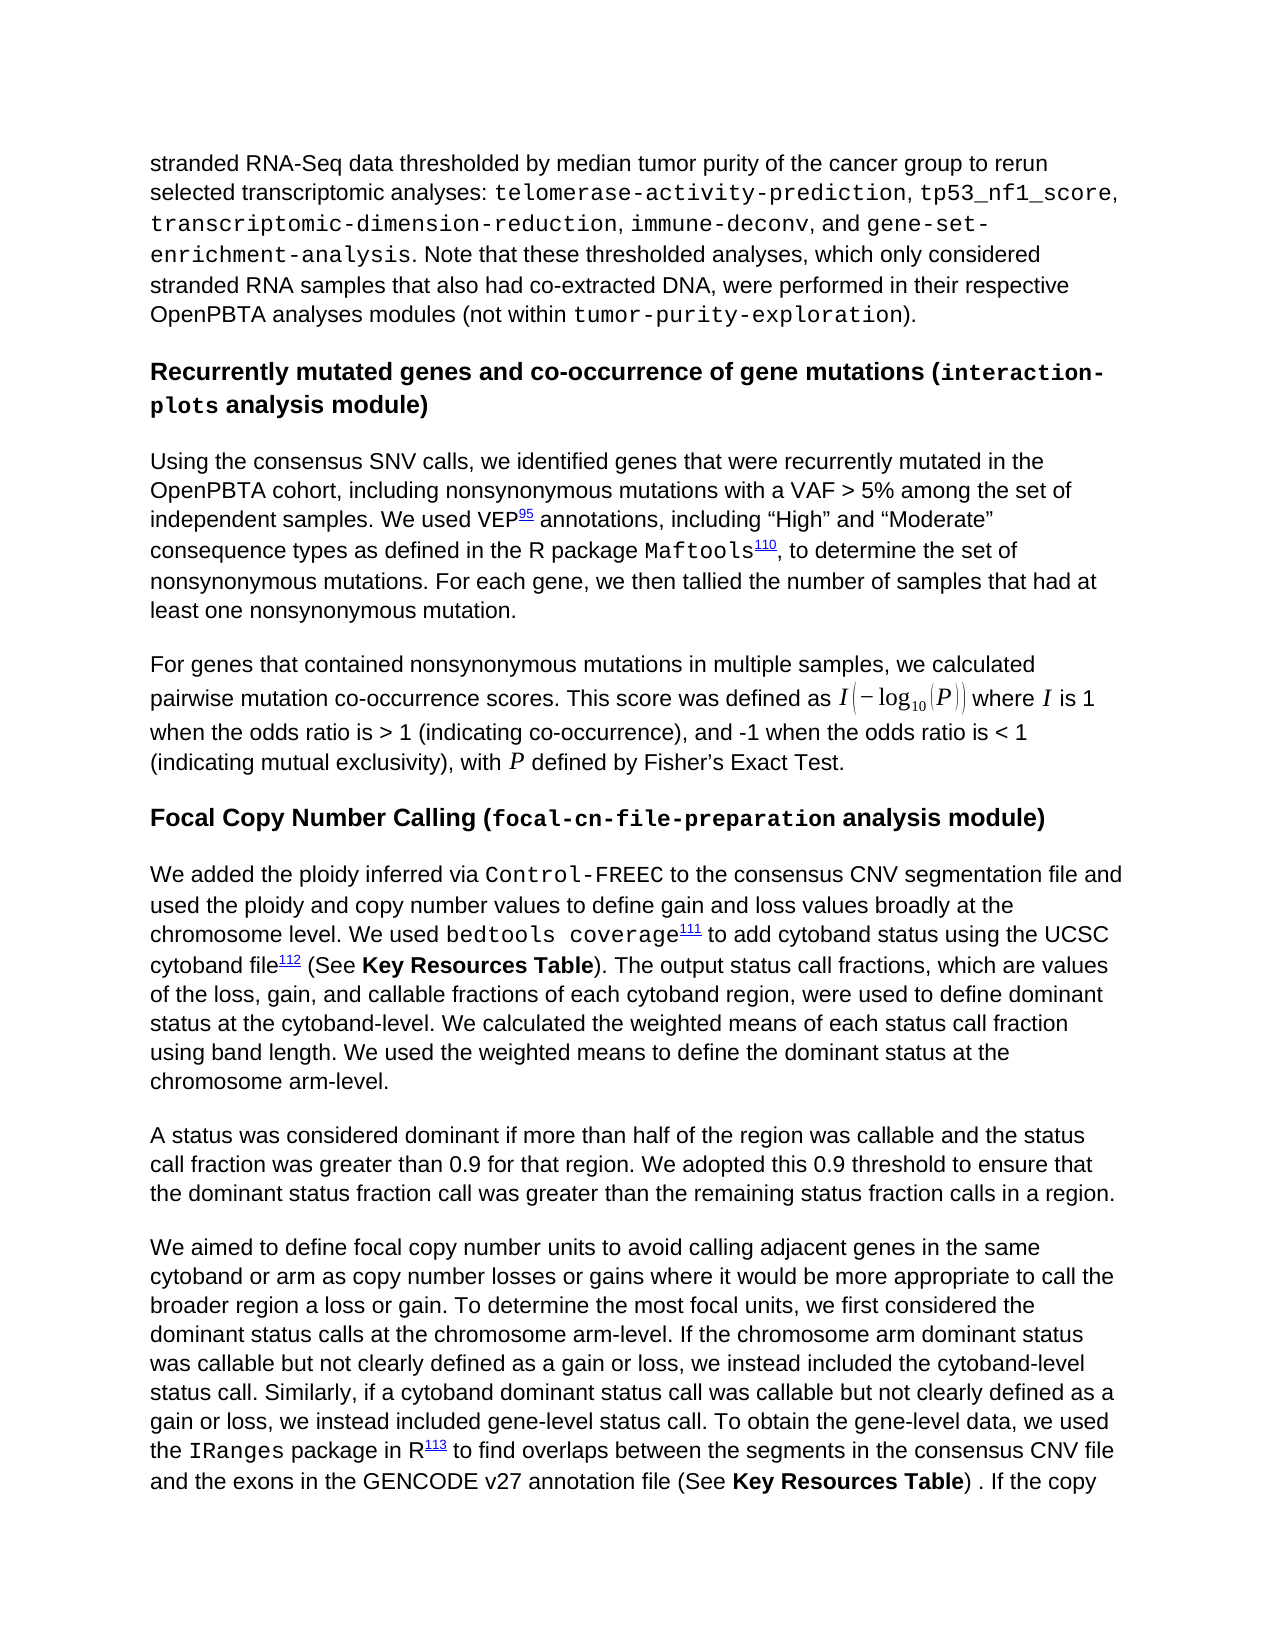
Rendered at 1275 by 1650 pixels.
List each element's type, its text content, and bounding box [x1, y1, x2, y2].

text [150, 1234, 1125, 1494]
text We added the ploidy inferred via Control-FREEC to the consensus CNV segmentation file and used the ploidy and copy number values to define gain and loss values broadly at the chromosome level. We used bedtools coverage111 to add cytoband status using the UCSC cytoband file112 (See Key Resources Table). The output status call fractions, which are values of the loss, gain, and callable fractions of each cytoband region, were used to define dominant status at the cytoband-level. We calculated the weighted means of each status call fraction using band length. We used the weighted means to define the dominant status at the chromosome arm-level. [150, 861, 1125, 1094]
text For genes that contained nonsynonymous mutations in multiple samples, we calculated pairwise mutation co-occurrence scores. This score was defined as where is 1 when the odds ratio is > 1 (indicating co-occurrence), and -1 when the odds ratio is < 1 (indicating mutual exclusivity), with defined by Fisher’s Exact Test. [150, 651, 1125, 776]
text Using the consensus SNV calls, we identified genes that were recurrently mutated in the OpenPBTA cohort, including nonsynonymous mutations with a VAF > 5% among the set of independent samples. We used VEP95 annotations, including “High” and “Moderate” consequence types as defined in the R package Maftools110, to determine the set of nonsynonymous mutations. For each gene, we then tallied the number of samples that had at least one nonsynonymous mutation. [150, 448, 1125, 623]
subtitle Recurrently mutated genes and co-occurrence of gene mutations (interaction-plots analysis module) [150, 357, 1125, 420]
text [150, 150, 1125, 329]
text A status was considered dominant if more than half of the region was callable and the status call fraction was greater than 0.9 for that region. We adopted this 0.9 threshold to ensure that the dominant status fraction call was greater than the remaining status fraction calls in a region. [150, 1122, 1125, 1206]
subtitle Focal Copy Number Calling (focal-cn-file-preparation analysis module) [150, 803, 1125, 833]
